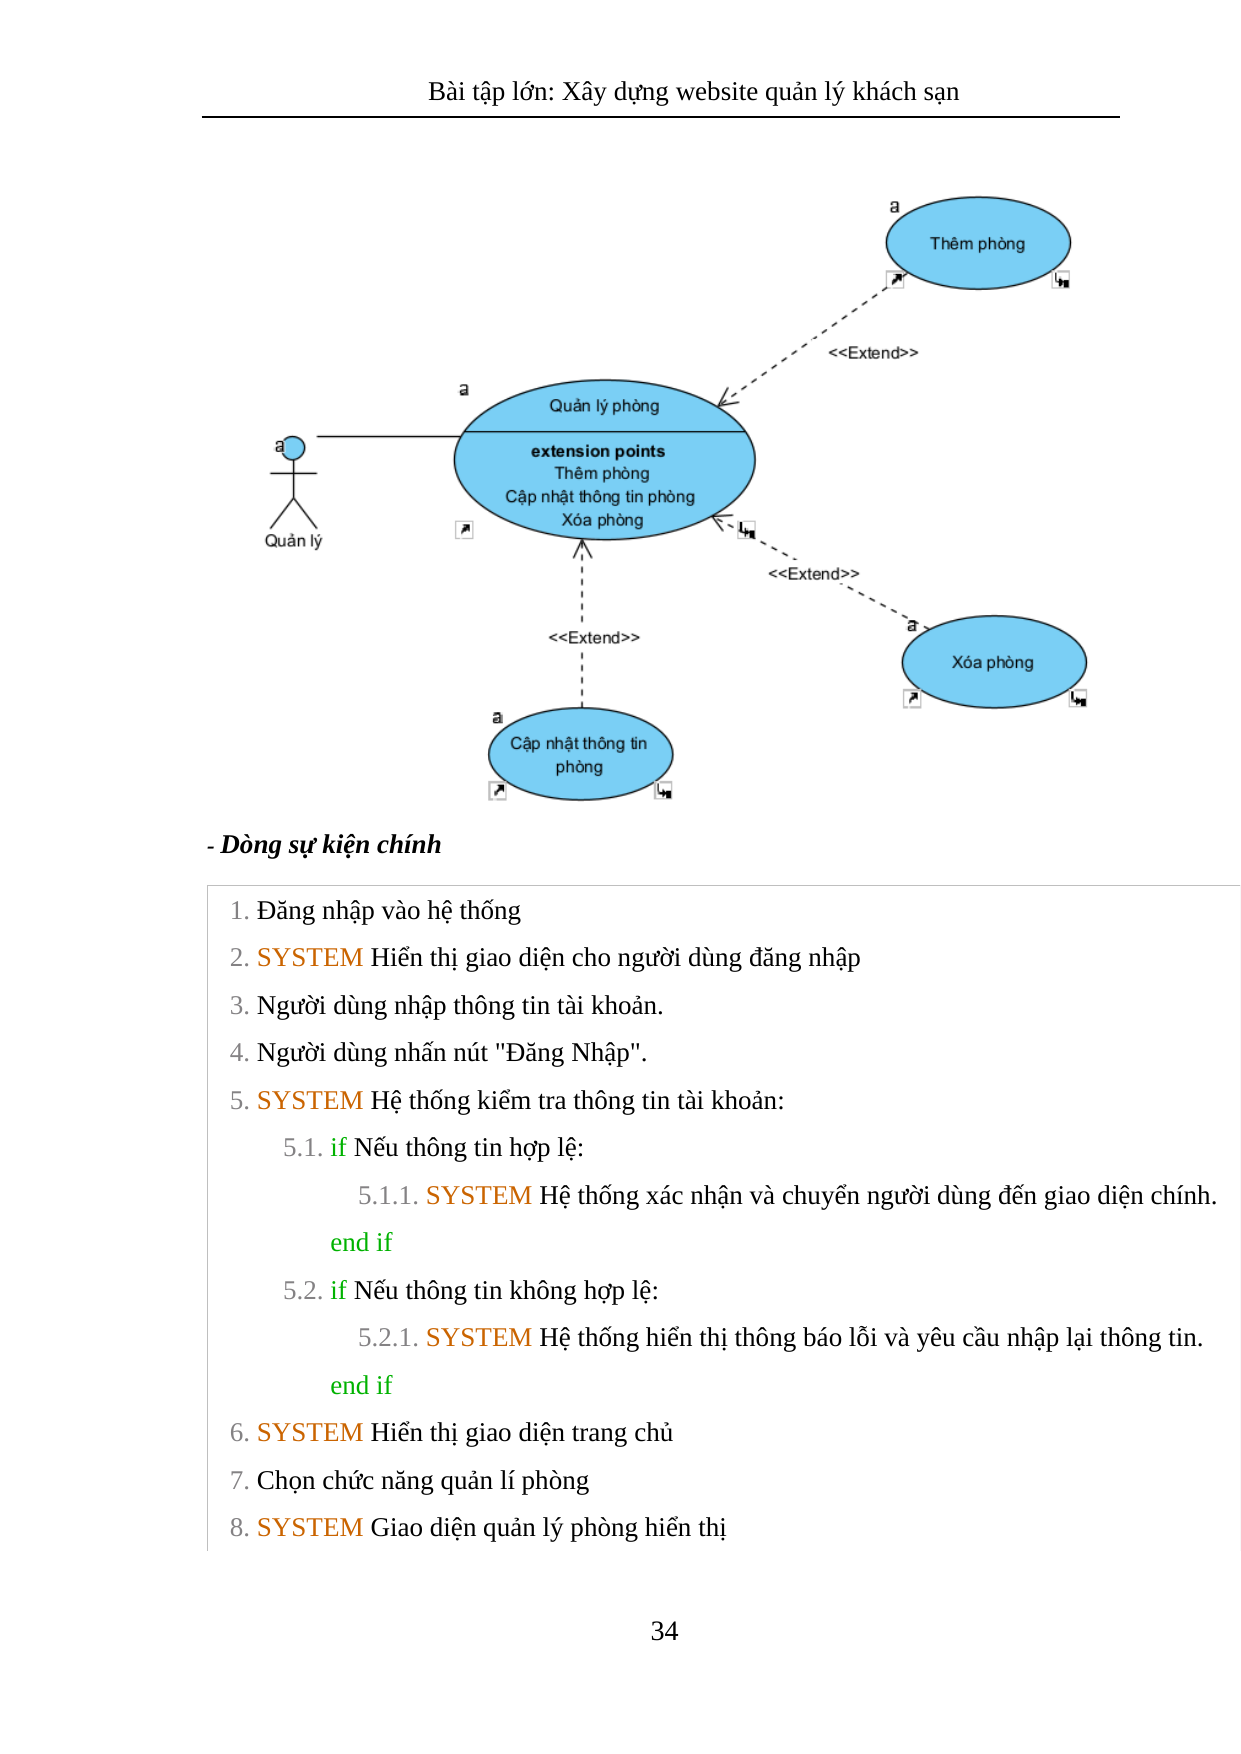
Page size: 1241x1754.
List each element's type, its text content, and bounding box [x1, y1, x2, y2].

table_cell 4. Người dùng nhấn nút "Đăng Nhập". [208, 1028, 1240, 1076]
table_cell 5.1. if Nếu thông tin hợp lệ: [208, 1123, 1240, 1171]
table_cell 5. SYSTEM Hệ thống kiểm tra thông tin tài khoản: [208, 1076, 1240, 1123]
table_cell 5.1.1. SYSTEM Hệ thống xác nhận và chuyển người dùng đến giao diện chính. [208, 1171, 1240, 1218]
table_cell 3. Người dùng nhập thông tin tài khoản. [208, 981, 1240, 1028]
table_cell 2. SYSTEM Hiển thị giao diện cho người dùng đăng nhập [208, 933, 1240, 981]
table_cell 5.1. end if [208, 1218, 1240, 1266]
table_cell 7. Chọn chức năng quản lí phòng [208, 1456, 1240, 1503]
table_cell 6. SYSTEM Hiển thị giao diện trang chủ [208, 1408, 1240, 1456]
table_cell 5.2. end if [208, 1361, 1240, 1408]
table_cell 8. SYSTEM Giao diện quản lý phòng hiển thị [208, 1503, 1240, 1551]
table_cell 5.2.1. SYSTEM Hệ thống hiển thị thông báo lỗi và yêu cầu nhập lại thông tin. [208, 1313, 1240, 1361]
table_cell 5.2. if Nếu thông tin không hợp lệ: [208, 1266, 1240, 1313]
picture [206, 177, 1151, 813]
table_header 1. Đăng nhập vào hệ thống [208, 886, 1240, 933]
text - Dòng sự kiện chính [207, 828, 1122, 859]
